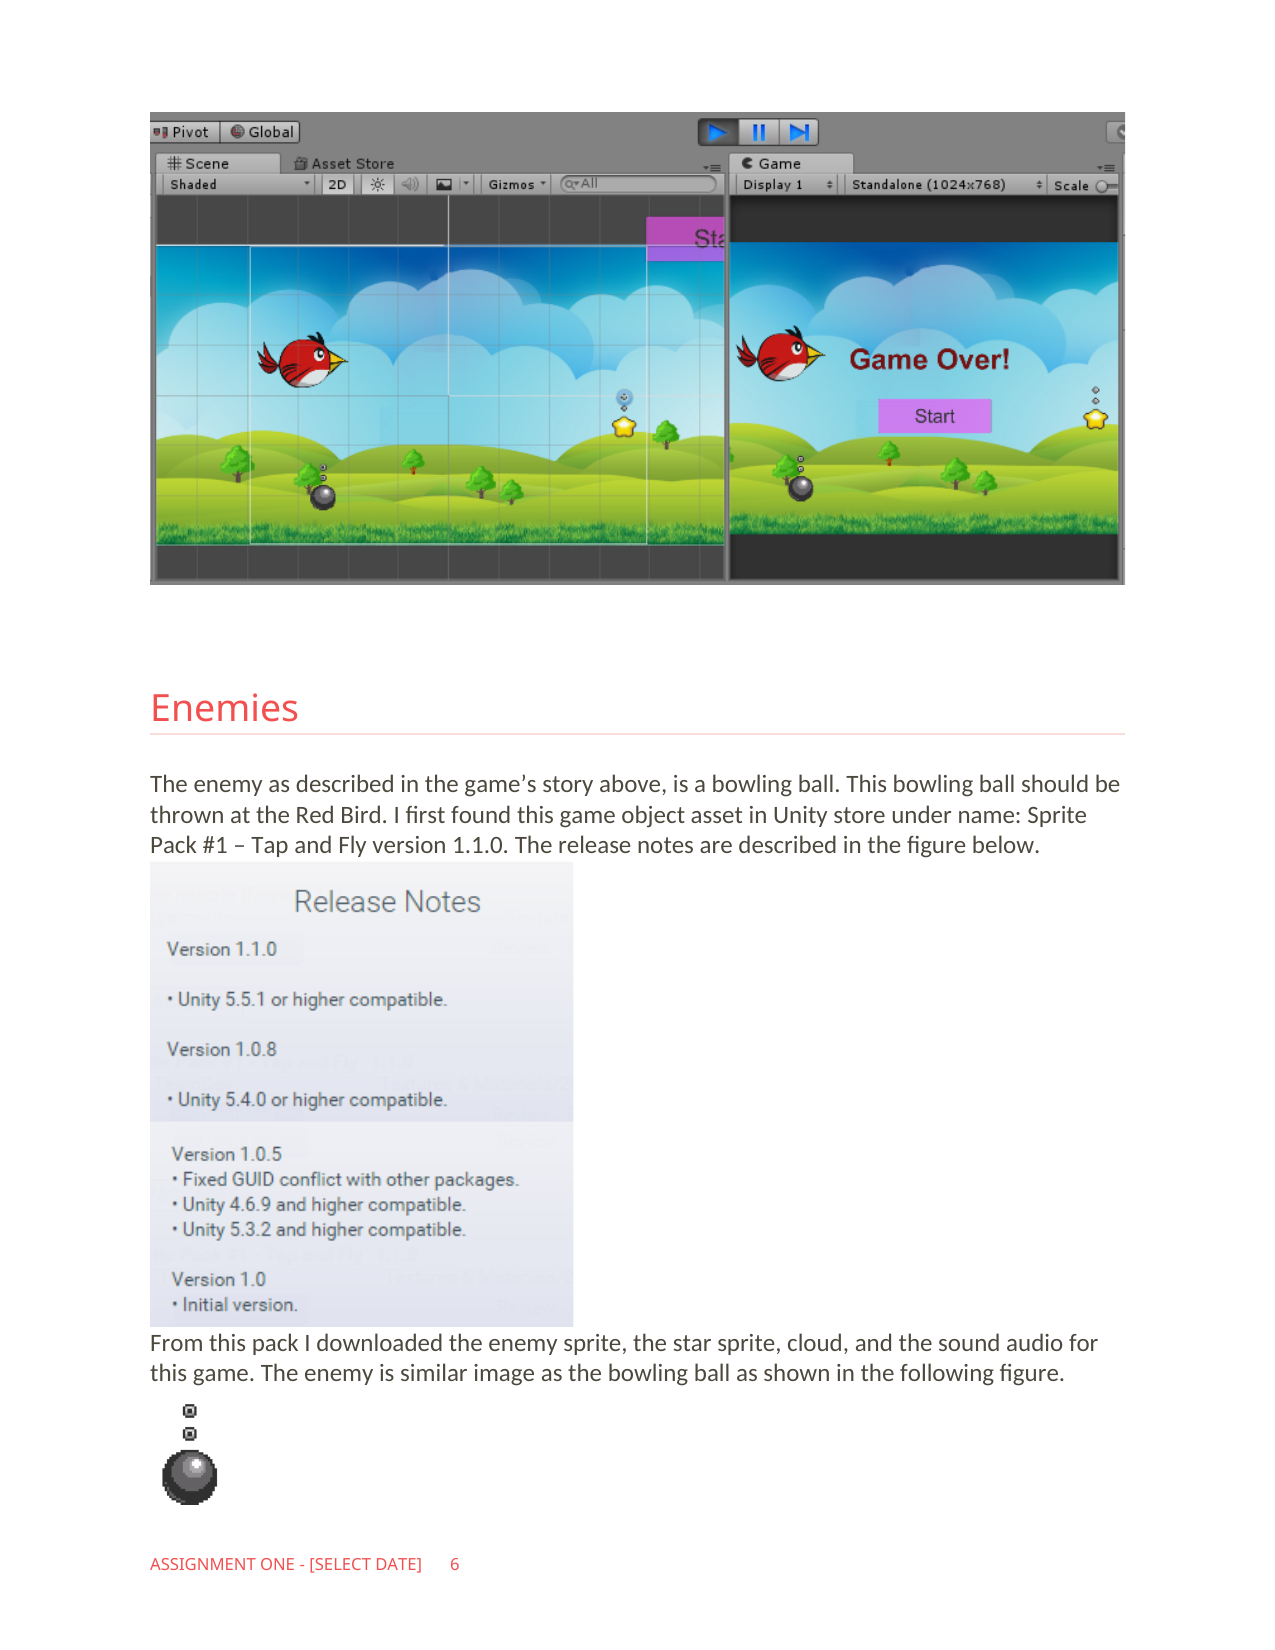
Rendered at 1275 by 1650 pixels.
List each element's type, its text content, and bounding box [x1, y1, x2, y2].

picture [150, 112, 1125, 585]
text The enemy as described in the game’s story above, is a bowling ball. This bowling ball should be thrown at the Red Bird. I first found this game object asset in Unity store under name: Sprite Pack #1 – Tap and Fly version 1.1.0. The release notes are described in the figure below. [150, 768, 1125, 860]
picture [150, 1388, 233, 1505]
subtitle Enemies [150, 682, 1125, 733]
picture [150, 859, 574, 1327]
text From this pack I downloaded the enemy sprite, the star sprite, cloud, and the sound audio for this game. The enemy is similar image as the bowling ball as shown in the following figure. [150, 1327, 1125, 1388]
